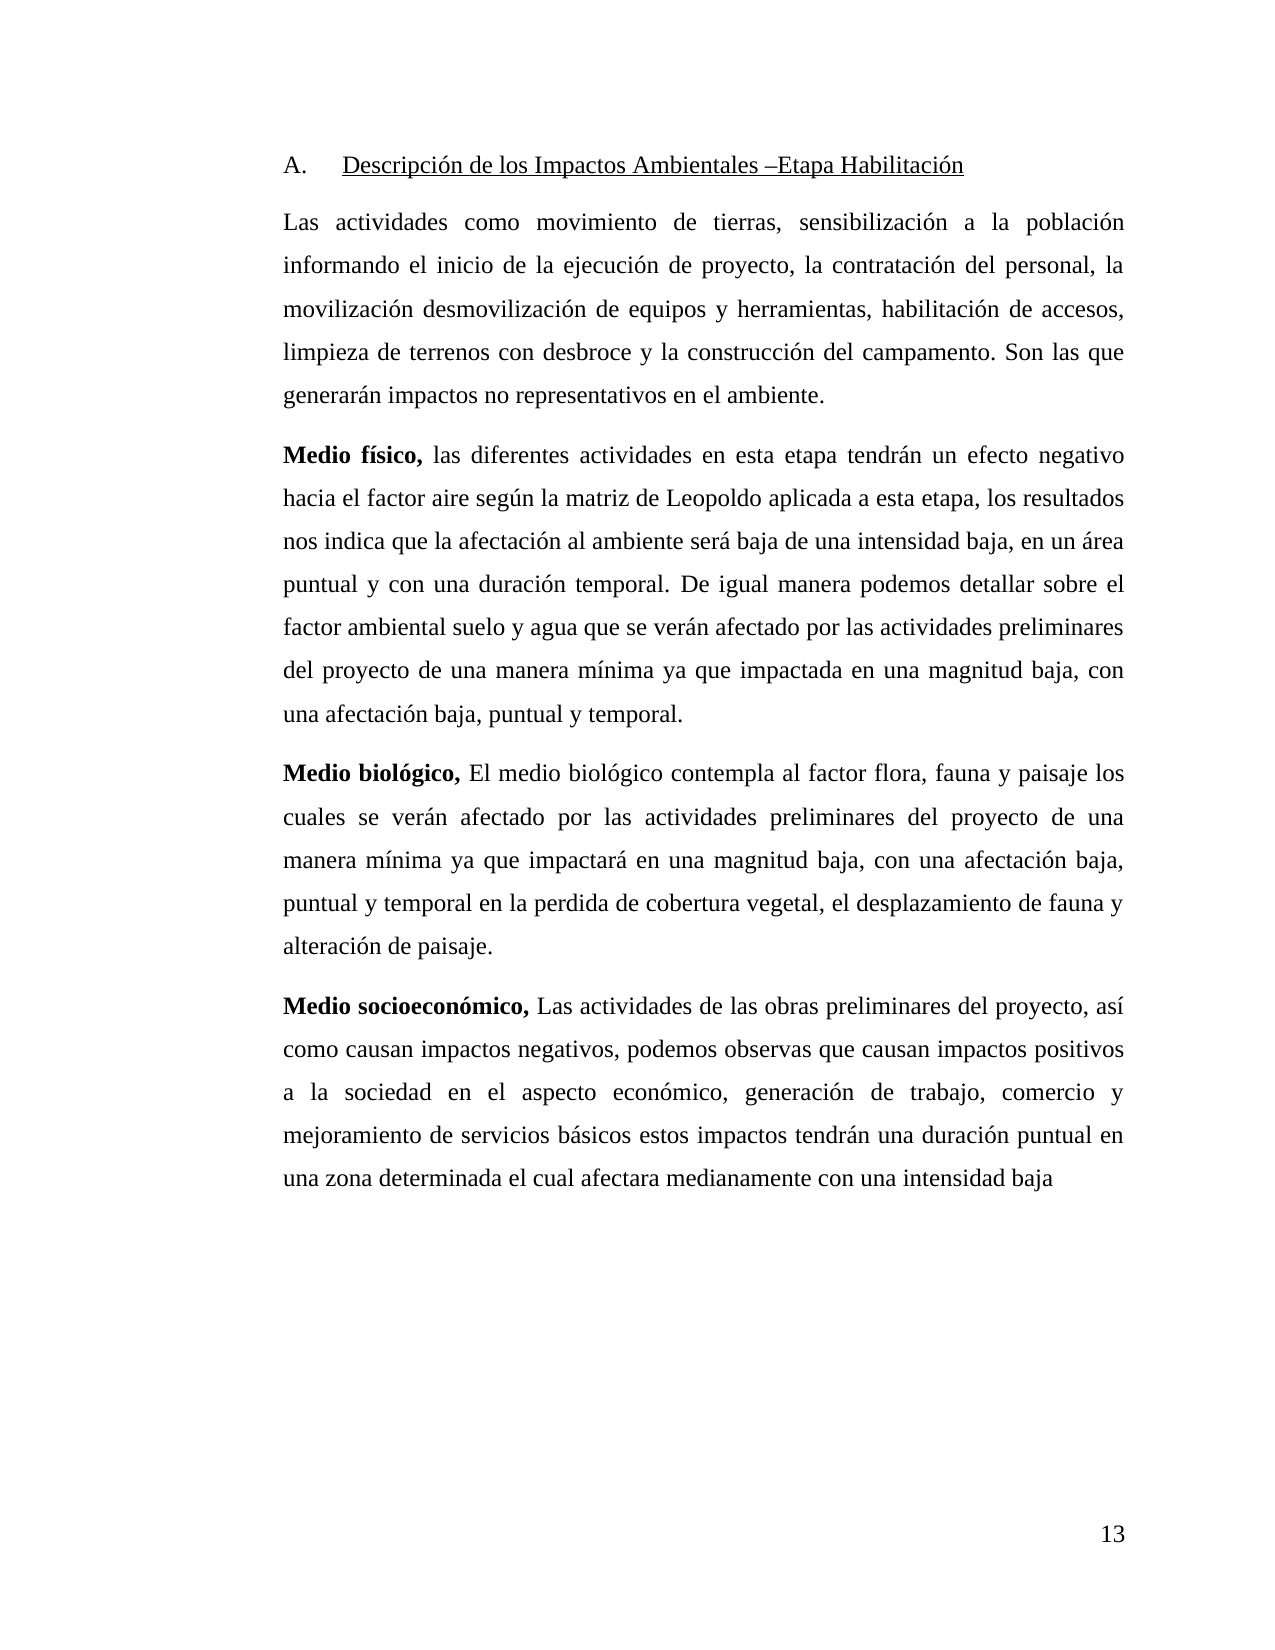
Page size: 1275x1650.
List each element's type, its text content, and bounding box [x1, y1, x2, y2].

text Medio biológico, El medio biológico contempla al factor flora, fauna y paisaje los cuales se verán afectado por las actividades preliminares del proyecto de una manera mínima ya que impactará en una magnitud baja, con una afectación baja, puntual y temporal en la perdida de cobertura vegetal, el desplazamiento de fauna y alteración de paisaje. [283, 758, 1125, 960]
text Medio físico, las diferentes actividades en esta etapa tendrán un efecto negativo hacia el factor aire según la matriz de Leopoldo aplicada a esta etapa, los resultados nos indica que la afectación al ambiente será baja de una intensidad baja, en un área puntual y con una duración temporal. De igual manera podemos detallar sobre el factor ambiental suelo y agua que se verán afectado por las actividades preliminares del proyecto de una manera mínima ya que impactada en una magnitud baja, con una afectación baja, puntual y temporal. [283, 440, 1125, 727]
text Medio socioeconómico, Las actividades de las obras preliminares del proyecto, así como causan impactos negativos, podemos observas que causan impactos positivos a la sociedad en el aspecto económico, generación de trabajo, comercio y mejoramiento de servicios básicos estos impactos tendrán una duración puntual en una zona determinada el cual afectara medianamente con una intensidad baja [283, 991, 1125, 1192]
subtitle Descripción de los Impactos Ambientales –Etapa Habilitación [283, 150, 1125, 179]
text Las actividades como movimiento de tierras, sensibilización a la población informando el inicio de la ejecución de proyecto, la contratación del personal, la movilización desmovilización de equipos y herramientas, habilitación de accesos, limpieza de terrenos con desbroce y la construcción del campamento. Son las que generarán impactos no representativos en el ambiente. [283, 207, 1125, 409]
